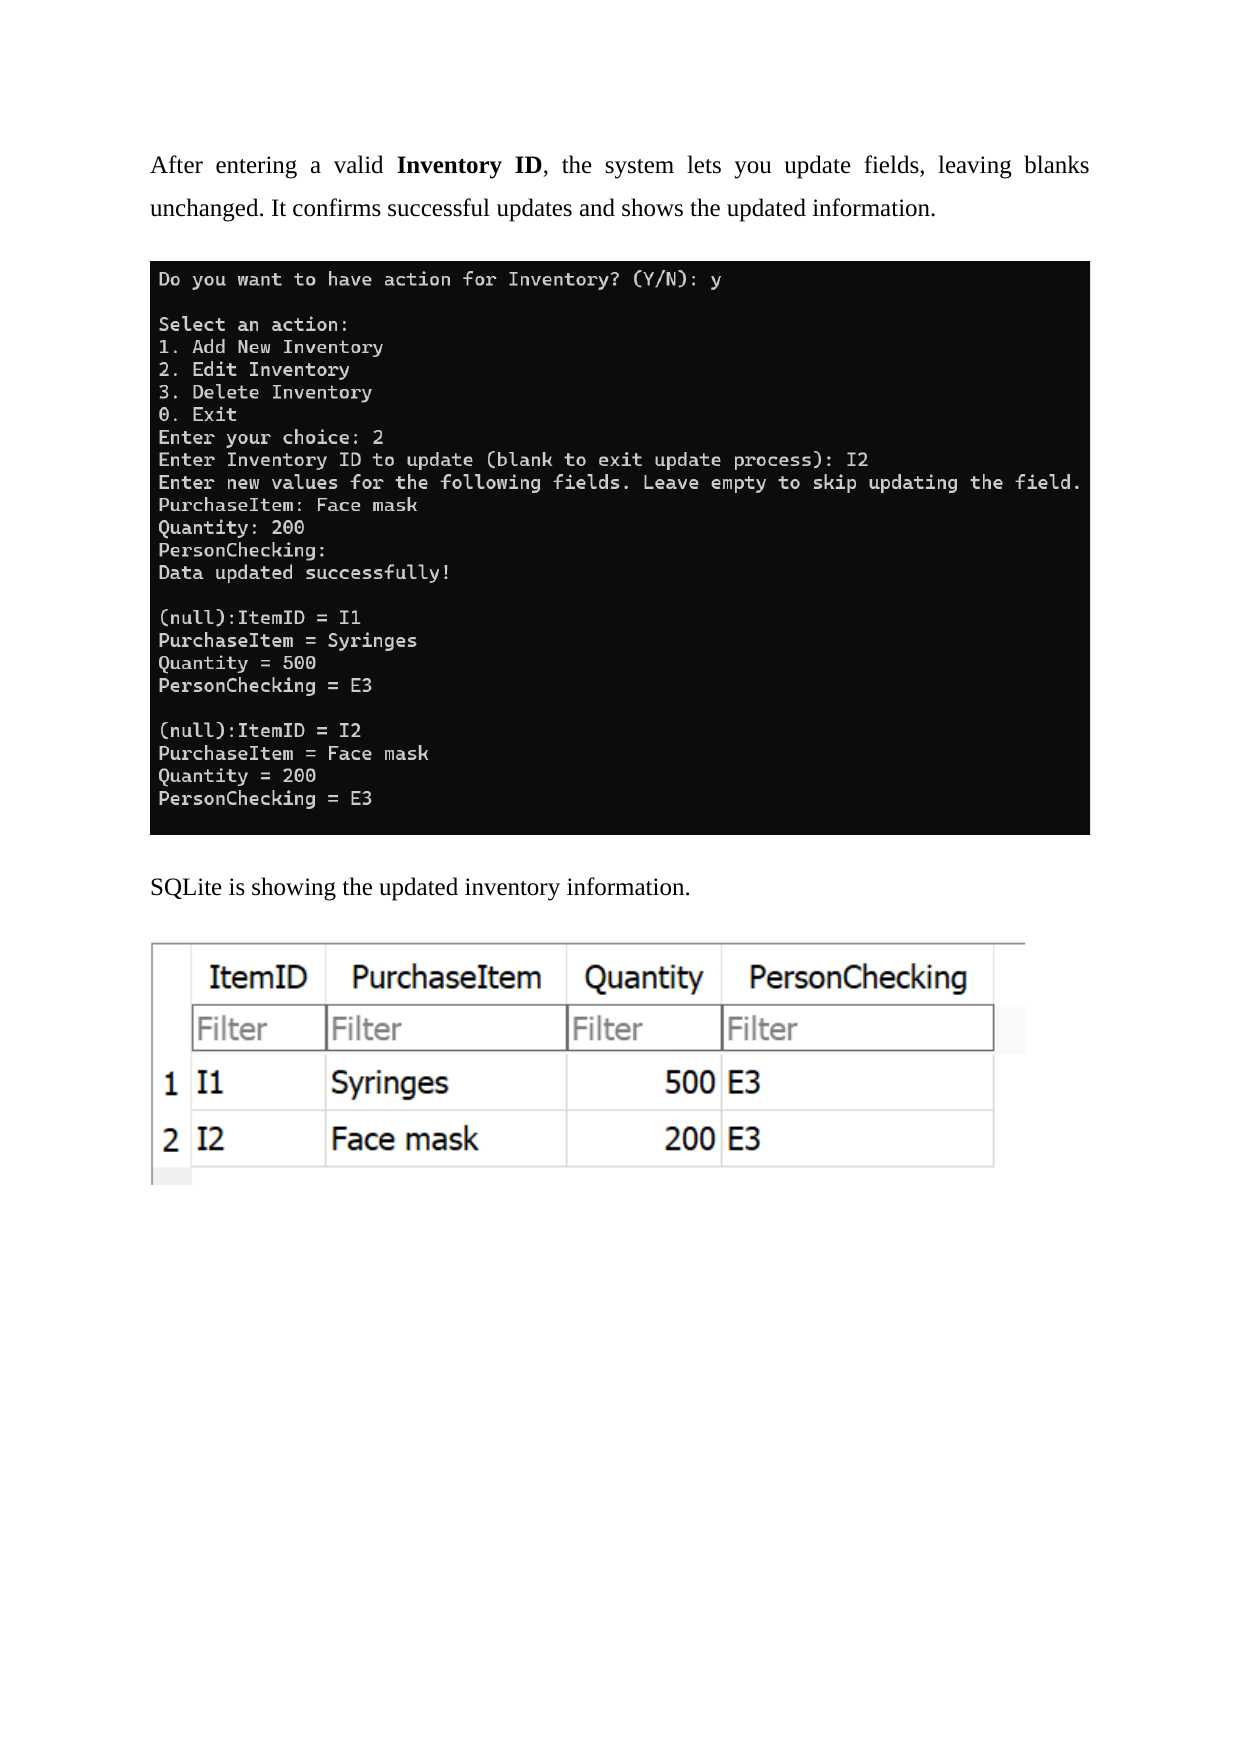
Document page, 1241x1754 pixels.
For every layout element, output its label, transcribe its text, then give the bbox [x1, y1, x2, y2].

picture [150, 940, 1025, 1185]
text SQLite is showing the updated inventory information. [150, 872, 1090, 901]
picture [150, 261, 1091, 835]
text After entering a valid Inventory ID, the system lets you update fields, leaving blanks unchanged. It confirms successful updates and shows the updated information. [150, 150, 1090, 222]
